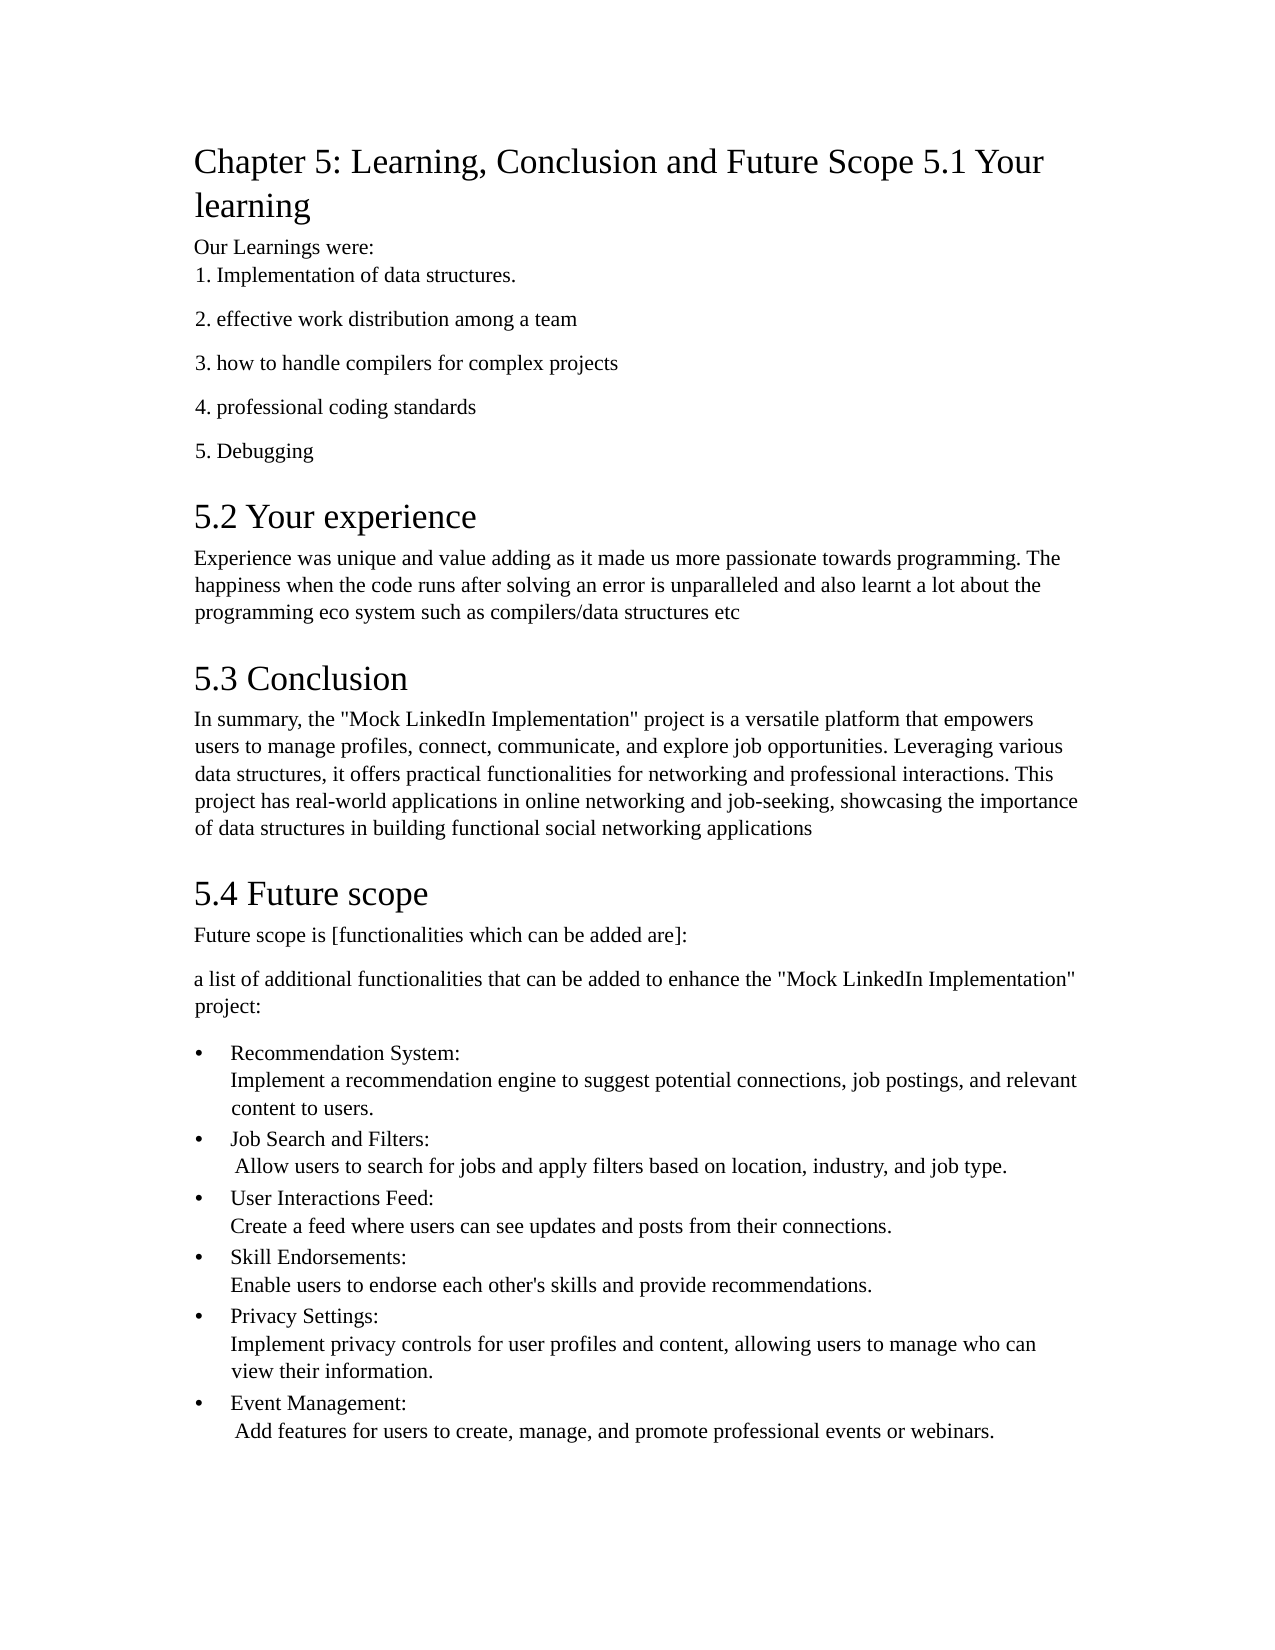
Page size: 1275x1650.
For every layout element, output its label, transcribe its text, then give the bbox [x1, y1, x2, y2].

list Skill Endorsements: [195, 1244, 1079, 1269]
text Implement a recommendation engine to suggest potential connections, job postings, and relevant content to users. [230, 1067, 1079, 1120]
text In summary, the "Mock LinkedIn Implementation" project is a versatile platform that empowers users to manage profiles, connect, communicate, and explore job opportunities. Leveraging various data structures, it offers practical functionalities for networking and professional interactions. This project has real-world applications in online networking and job-seeking, showcasing the importance of data structures in building functional social networking applications [193, 706, 1079, 841]
list effective work distribution among a team [195, 306, 1079, 331]
subtitle 5.3 Conclusion [193, 657, 1087, 698]
subtitle Chapter 5: Learning, Conclusion and Future Scope 5.1 Your learning [193, 141, 1087, 226]
list Recommendation System: [195, 1039, 1079, 1065]
list Event Management: [195, 1390, 1079, 1415]
text a list of additional functionalities that can be added to enhance the "Mock LinkedIn Implementation" project: [193, 966, 1079, 1018]
text Enable users to endorse each other's skills and provide recommendations. [230, 1272, 1079, 1297]
list professional coding standards [195, 394, 1079, 419]
list Implementation of data structures. [195, 262, 1079, 287]
text Our Learnings were: [193, 234, 1079, 259]
text Experience was unique and value adding as it made us more passionate towards programming. The happiness when the code runs after solving an error is unparalleled and also learnt a lot about the programming eco system such as compilers/data structures etc [193, 544, 1079, 624]
text Implement privacy controls for user profiles and content, allowing users to manage who can view their information. [230, 1331, 1079, 1384]
text Allow users to search for jobs and apply filters based on location, industry, and job type. [230, 1153, 1079, 1179]
text Add features for users to create, manage, and promote professional events or webinars. [230, 1418, 1079, 1443]
subtitle 5.2 Your experience [193, 496, 1087, 536]
list how to handle compilers for complex projects [195, 350, 1079, 375]
list User Interactions Feed: [195, 1184, 1079, 1210]
list Job Search and Filters: [195, 1126, 1079, 1151]
list Debugging [195, 438, 1079, 464]
list Privacy Settings: [195, 1303, 1079, 1328]
text Future scope is [functionalities which can be added are]: [193, 922, 1079, 947]
text Create a feed where users can see updates and posts from their connections. [230, 1213, 1079, 1238]
subtitle 5.4 Future scope [193, 873, 1087, 913]
